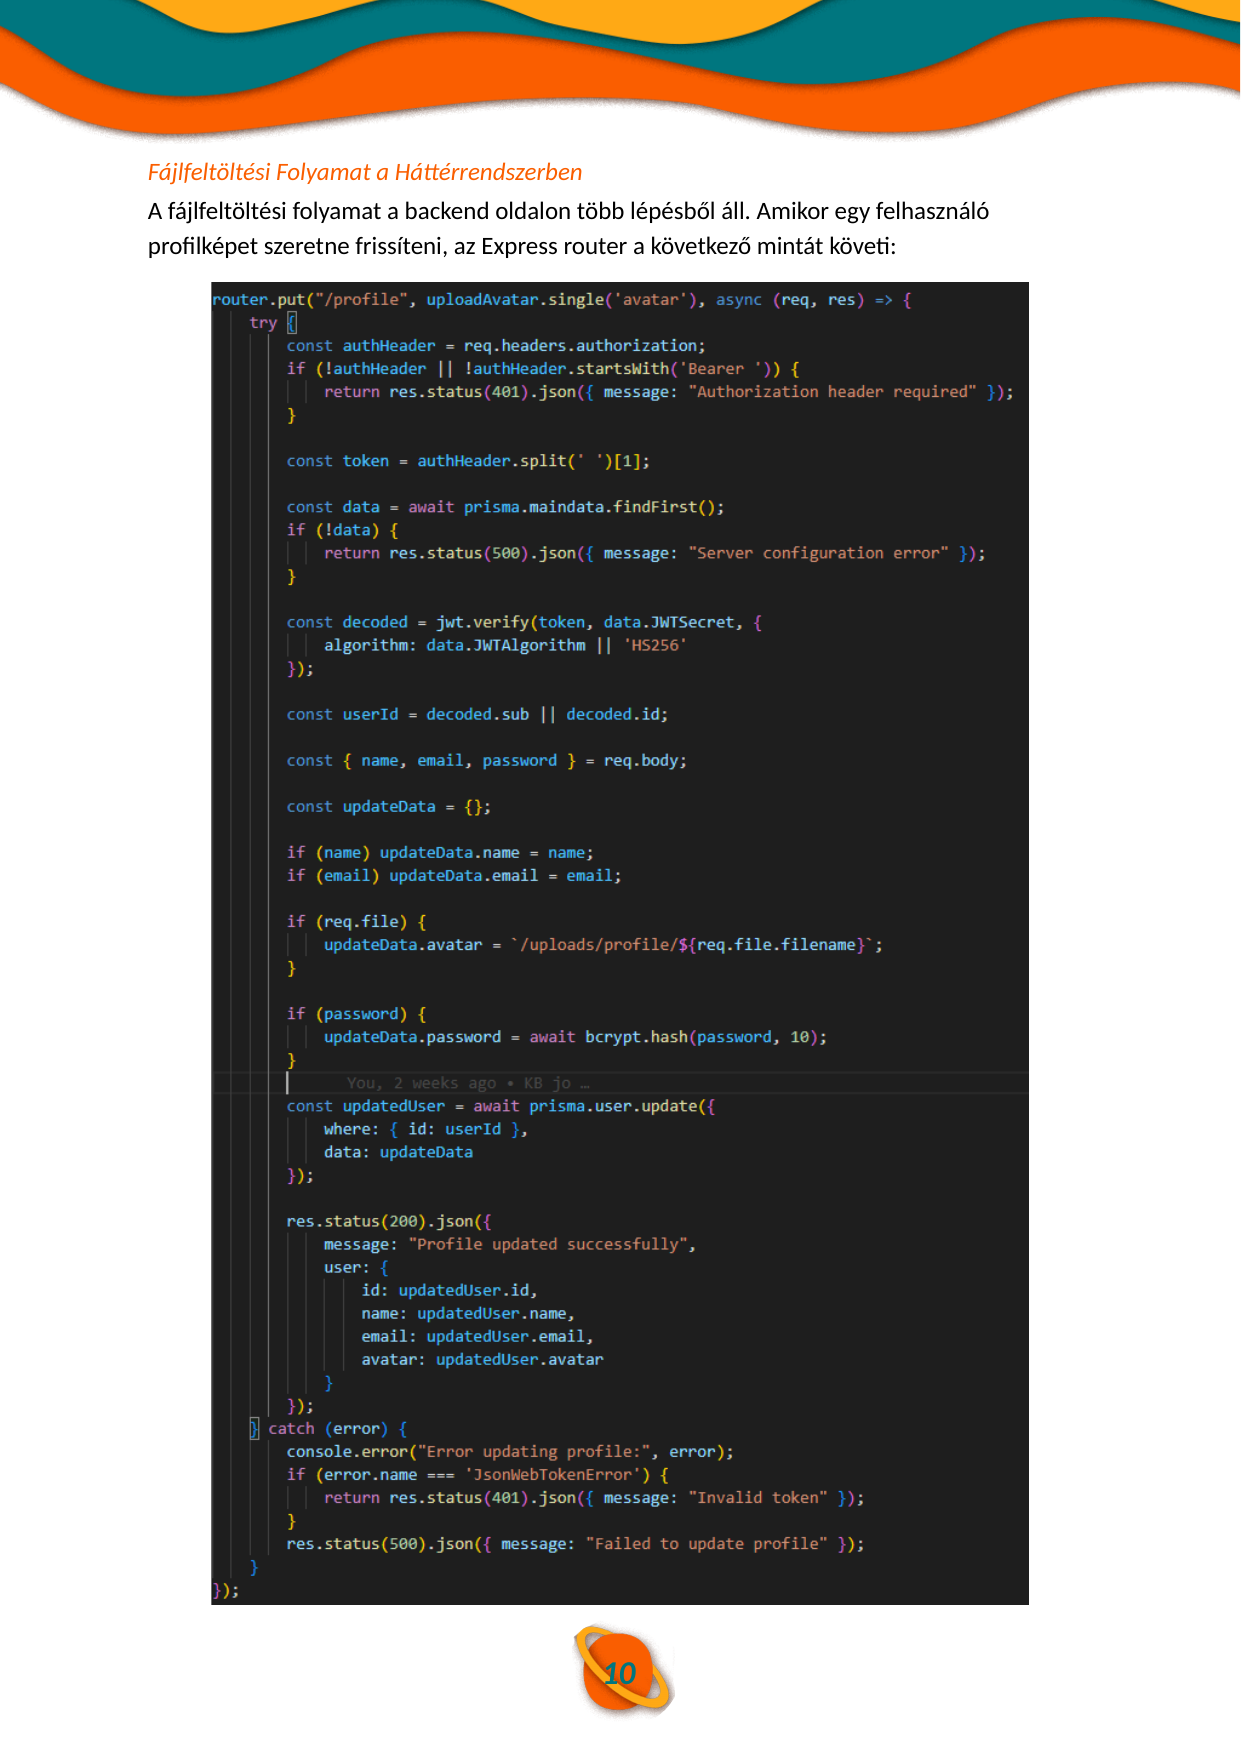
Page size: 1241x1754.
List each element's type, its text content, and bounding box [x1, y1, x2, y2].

picture [0, 0, 1241, 201]
picture [211, 282, 1029, 1605]
subtitle Fájlfeltöltési Folyamat a Háttérrendszerben [148, 156, 1093, 186]
text A fájlfeltöltési folyamat a backend oldalon több lépésből áll. Amikor egy felhasználó profilképet szeretne frissíteni, az Express router a következő mintát követi: [148, 195, 1093, 261]
picture [559, 1617, 681, 1728]
